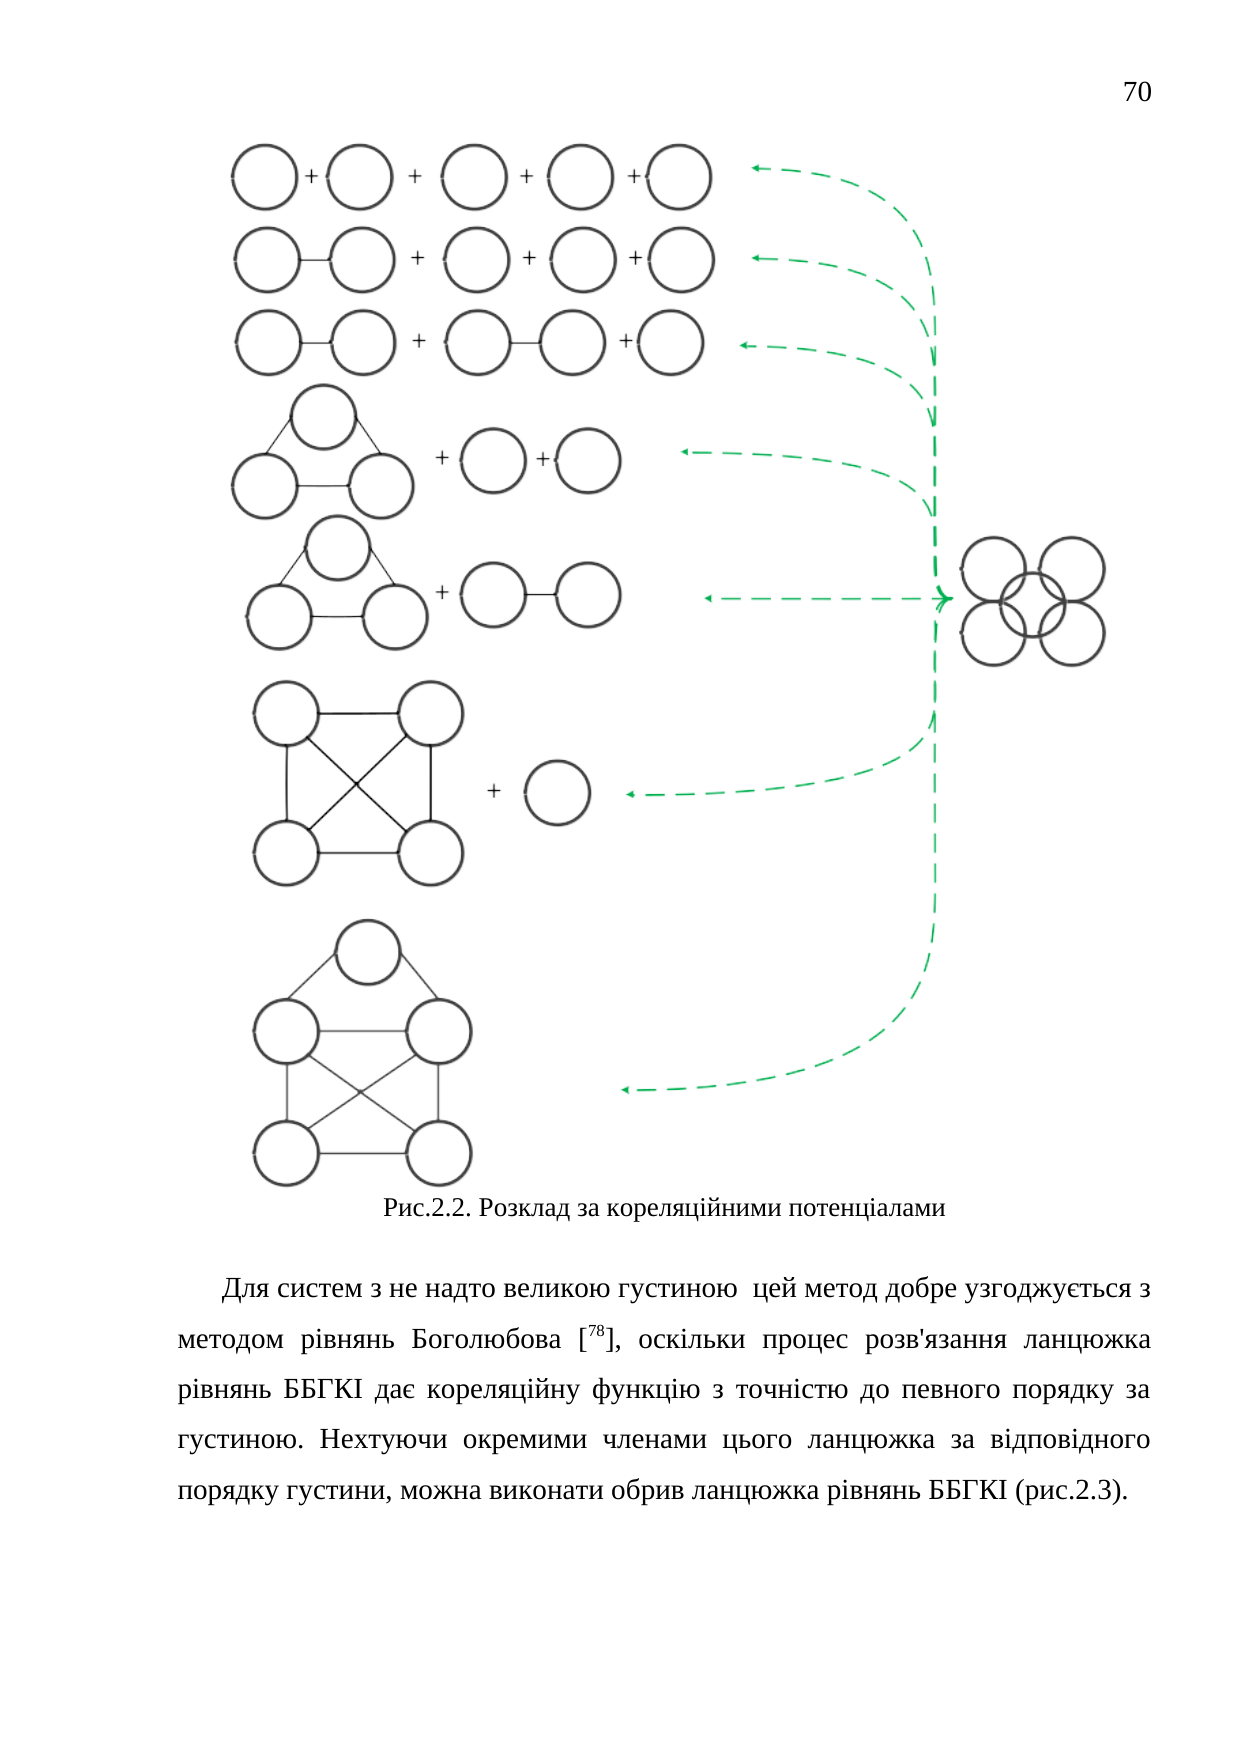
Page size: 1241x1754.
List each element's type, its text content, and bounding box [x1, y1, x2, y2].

text Для систем з не надто великою густиною цей метод добре узгоджується з методом рівнянь Боголюбова [], оскільки процес розв'язання ланцюжка рівнянь ББГКІ дає кореляційну функцію з точністю до певного порядку за густиною. Нехтуючи окремими членами цього ланцюжка за відповідного порядку густини, можна виконати обрив ланцюжка рівнянь ББГКІ (рис.2.3). [177, 1271, 1152, 1505]
text Рис.2.2. Розклад за кореляційними потенціалами [177, 1191, 1152, 1222]
